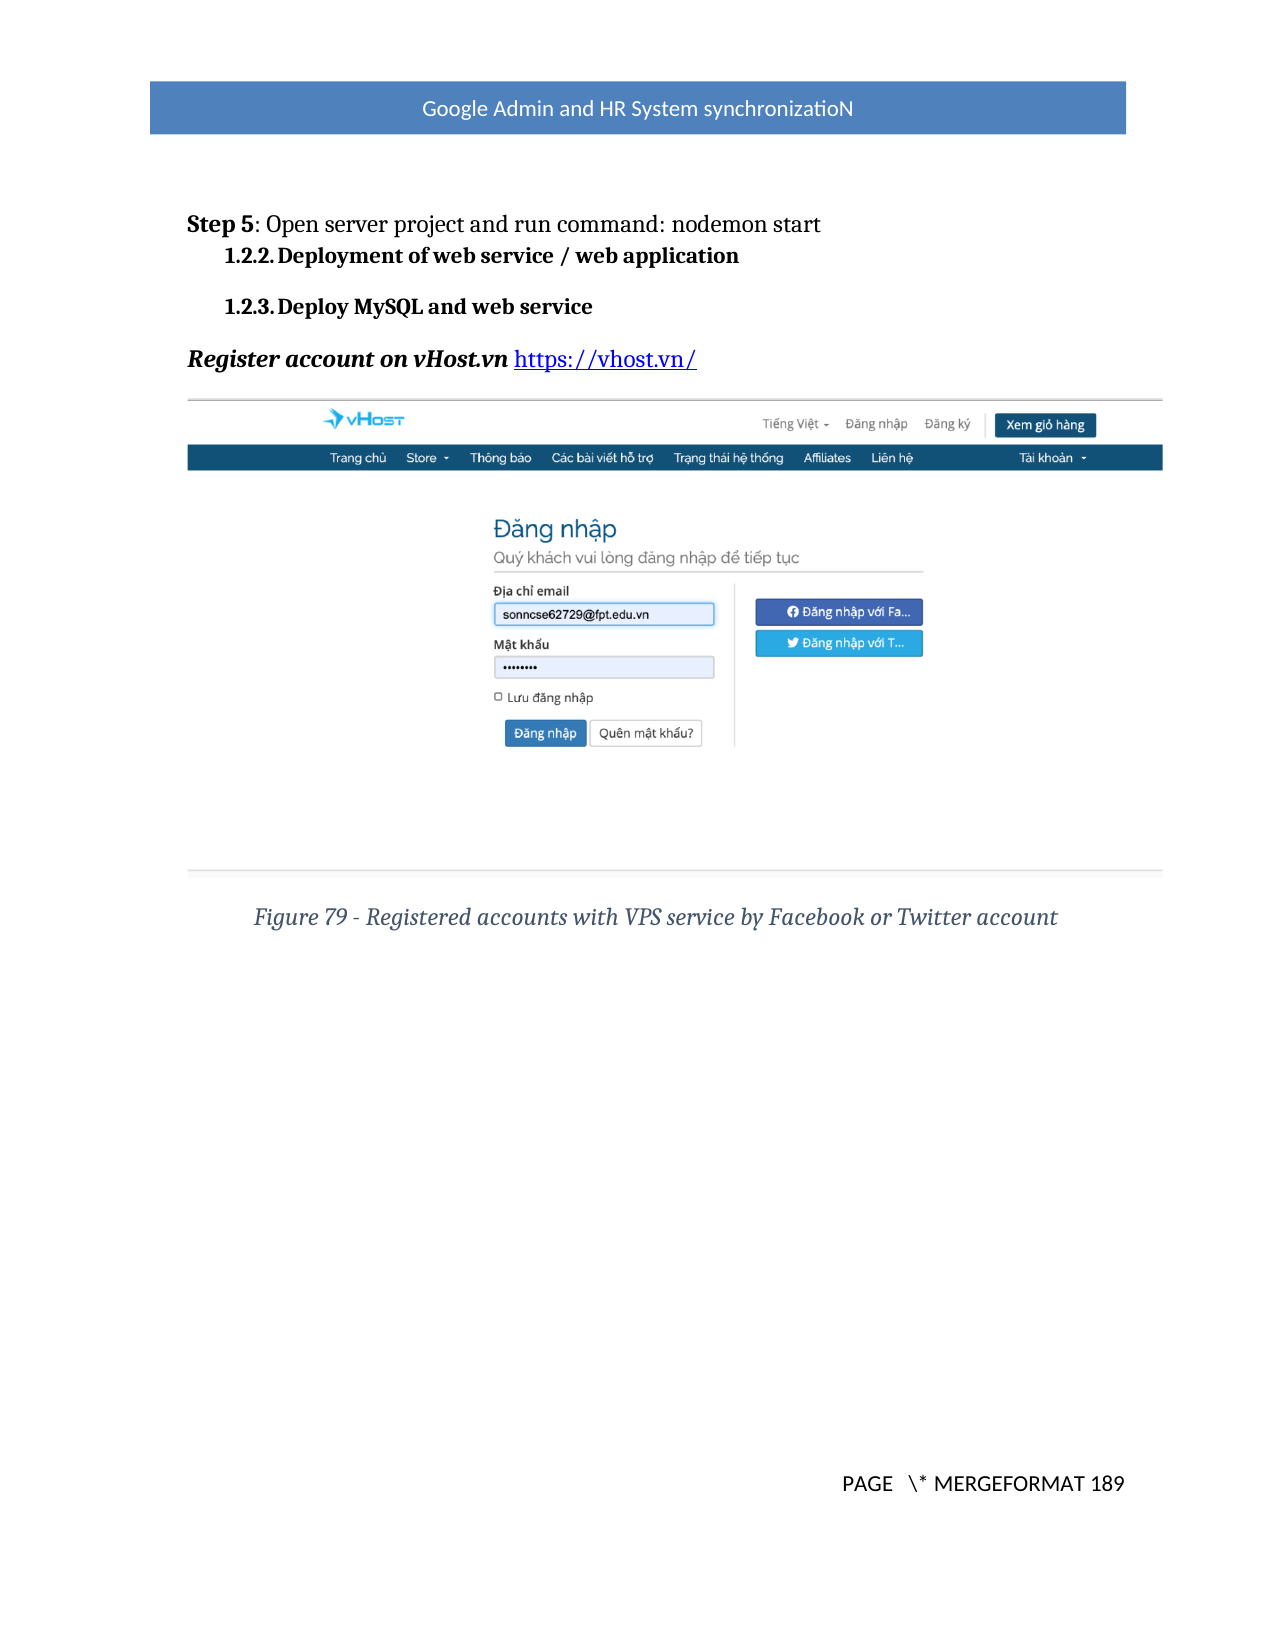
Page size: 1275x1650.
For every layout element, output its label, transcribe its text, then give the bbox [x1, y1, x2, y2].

subtitle Deployment of web service / web application [225, 242, 1125, 269]
text Register account on vHost.vn https://vhost.vn/ [187, 344, 1125, 373]
subtitle Deploy MySQL and web service [225, 293, 1125, 320]
text Figure 79 - Registered accounts with VPS service by Facebook or Twitter account [187, 903, 1125, 931]
text Step 5: Open server project and run command: nodemon start [187, 209, 1125, 238]
picture [187, 398, 1163, 878]
